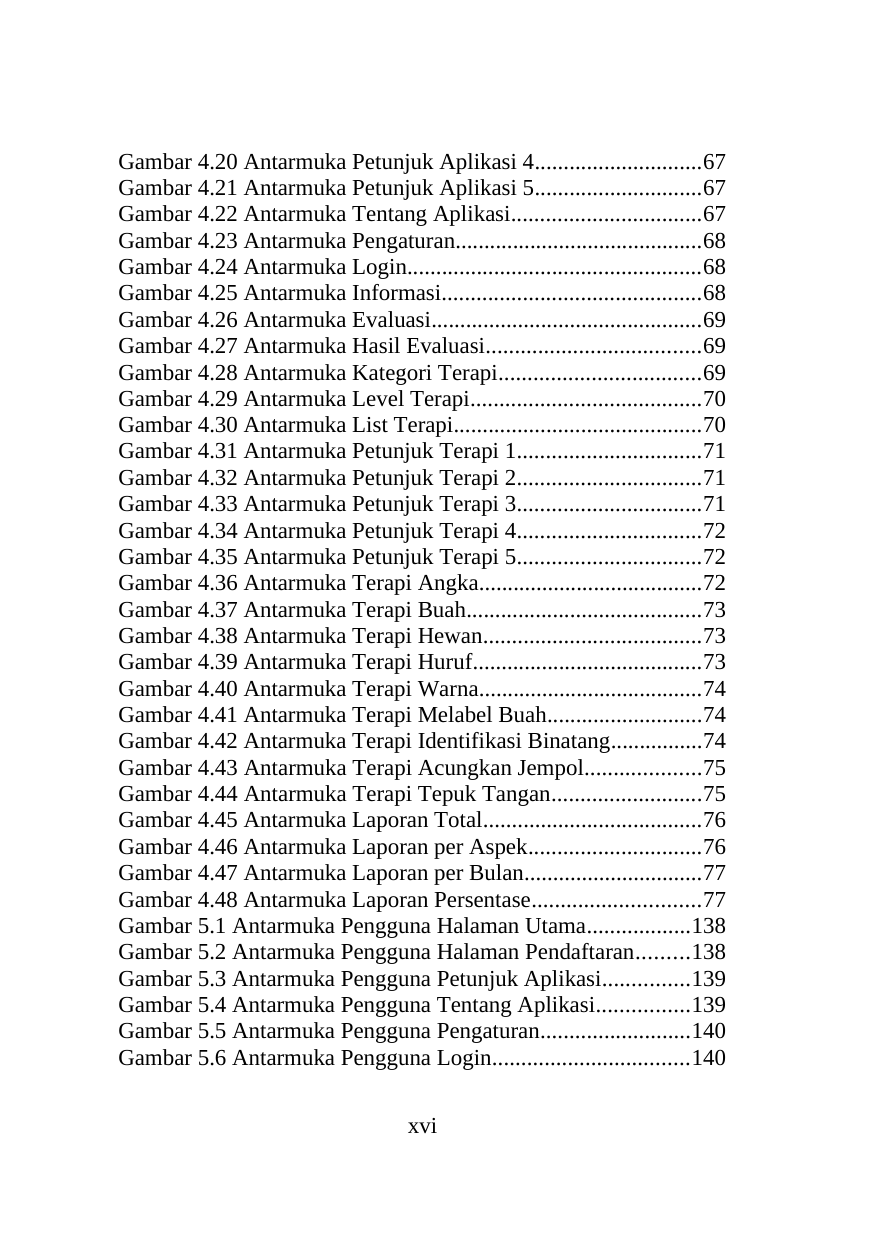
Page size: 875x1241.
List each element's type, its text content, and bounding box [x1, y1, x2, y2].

text Gambar 5.4 Antarmuka Pengguna Tentang Aplikasi 139 [118, 991, 726, 1017]
text Gambar 4.20 Antarmuka Petunjuk Aplikasi 4 67 [118, 148, 726, 174]
text Gambar 4.28 Antarmuka Kategori Terapi 69 [118, 358, 726, 385]
text Gambar 4.23 Antarmuka Pengaturan 68 [118, 227, 726, 253]
text Gambar 4.46 Antarmuka Laporan per Aspek 76 [118, 833, 726, 859]
text Gambar 4.36 Antarmuka Terapi Angka 72 [118, 569, 726, 596]
text Gambar 4.22 Antarmuka Tentang Aplikasi 67 [118, 200, 726, 227]
text Gambar 4.33 Antarmuka Petunjuk Terapi 3 71 [118, 490, 726, 517]
text Gambar 4.21 Antarmuka Petunjuk Aplikasi 5 67 [118, 174, 726, 200]
text Gambar 4.38 Antarmuka Terapi Hewan 73 [118, 622, 726, 648]
text Gambar 4.26 Antarmuka Evaluasi 69 [118, 306, 726, 332]
text Gambar 4.43 Antarmuka Terapi Acungkan Jempol 75 [118, 754, 726, 780]
text Gambar 4.42 Antarmuka Terapi Identifikasi Binatang 74 [118, 727, 726, 754]
text Gambar 5.6 Antarmuka Pengguna Login 140 [118, 1044, 726, 1070]
text Gambar 4.45 Antarmuka Laporan Total 76 [118, 807, 726, 833]
text Gambar 4.24 Antarmuka Login 68 [118, 253, 726, 279]
text Gambar 4.40 Antarmuka Terapi Warna 74 [118, 675, 726, 701]
text Gambar 5.1 Antarmuka Pengguna Halaman Utama 138 [118, 912, 726, 938]
text Gambar 4.34 Antarmuka Petunjuk Terapi 4 72 [118, 517, 726, 543]
text Gambar 4.41 Antarmuka Terapi Melabel Buah 74 [118, 701, 726, 727]
text Gambar 5.5 Antarmuka Pengguna Pengaturan 140 [118, 1017, 726, 1044]
text Gambar 4.35 Antarmuka Petunjuk Terapi 5 72 [118, 543, 726, 569]
text Gambar 4.32 Antarmuka Petunjuk Terapi 2 71 [118, 464, 726, 490]
text Gambar 5.3 Antarmuka Pengguna Petunjuk Aplikasi 139 [118, 965, 726, 991]
text Gambar 4.30 Antarmuka List Terapi 70 [118, 411, 726, 438]
text Gambar 4.47 Antarmuka Laporan per Bulan 77 [118, 859, 726, 886]
text Gambar 4.44 Antarmuka Terapi Tepuk Tangan 75 [118, 780, 726, 807]
text Gambar 4.48 Antarmuka Laporan Persentase 77 [118, 886, 726, 912]
text Gambar 5.2 Antarmuka Pengguna Halaman Pendaftaran 138 [118, 938, 726, 965]
text Gambar 4.39 Antarmuka Terapi Huruf 73 [118, 648, 726, 675]
text Gambar 4.27 Antarmuka Hasil Evaluasi 69 [118, 332, 726, 358]
text Gambar 4.29 Antarmuka Level Terapi 70 [118, 385, 726, 411]
text Gambar 4.37 Antarmuka Terapi Buah 73 [118, 596, 726, 622]
text Gambar 4.25 Antarmuka Informasi 68 [118, 279, 726, 306]
text Gambar 4.31 Antarmuka Petunjuk Terapi 1 71 [118, 438, 726, 464]
